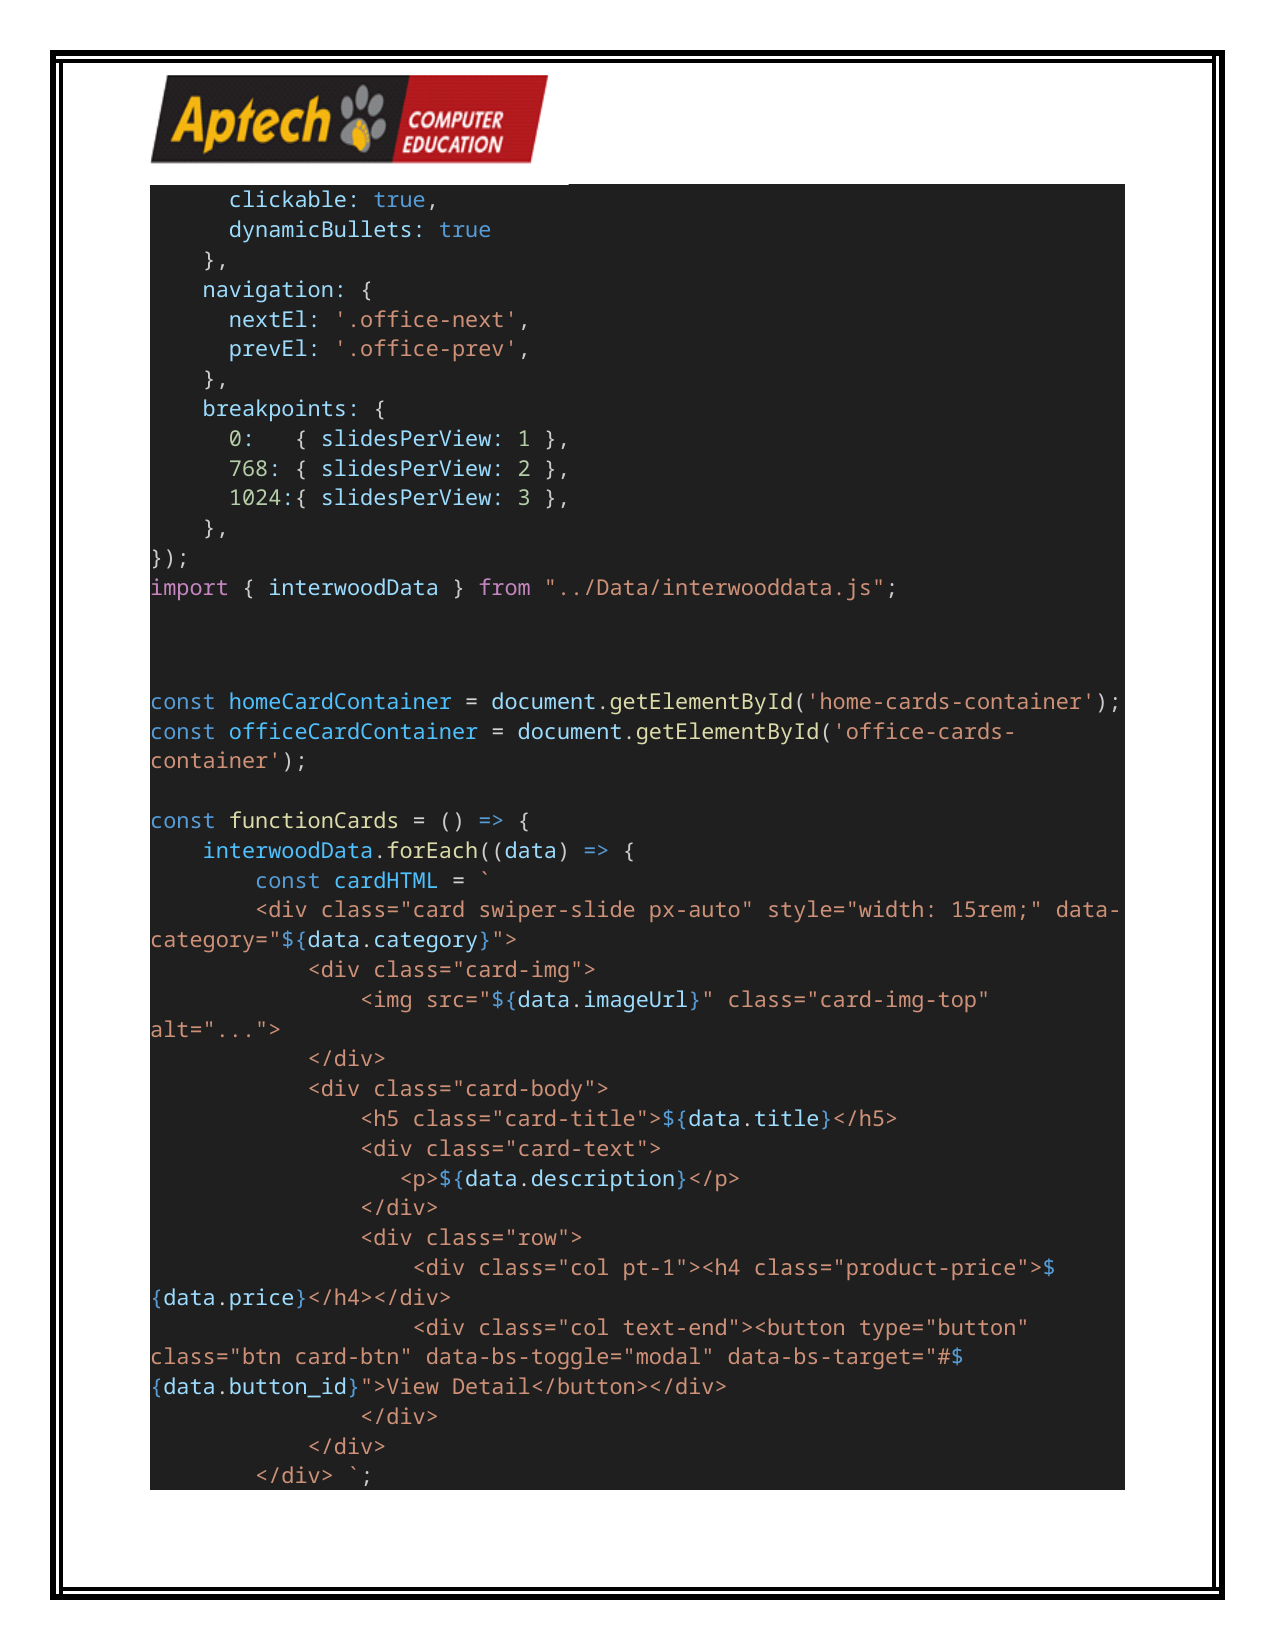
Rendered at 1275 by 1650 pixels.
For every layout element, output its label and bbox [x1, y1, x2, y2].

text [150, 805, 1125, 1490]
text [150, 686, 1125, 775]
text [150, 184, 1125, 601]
picture [150, 75, 569, 185]
